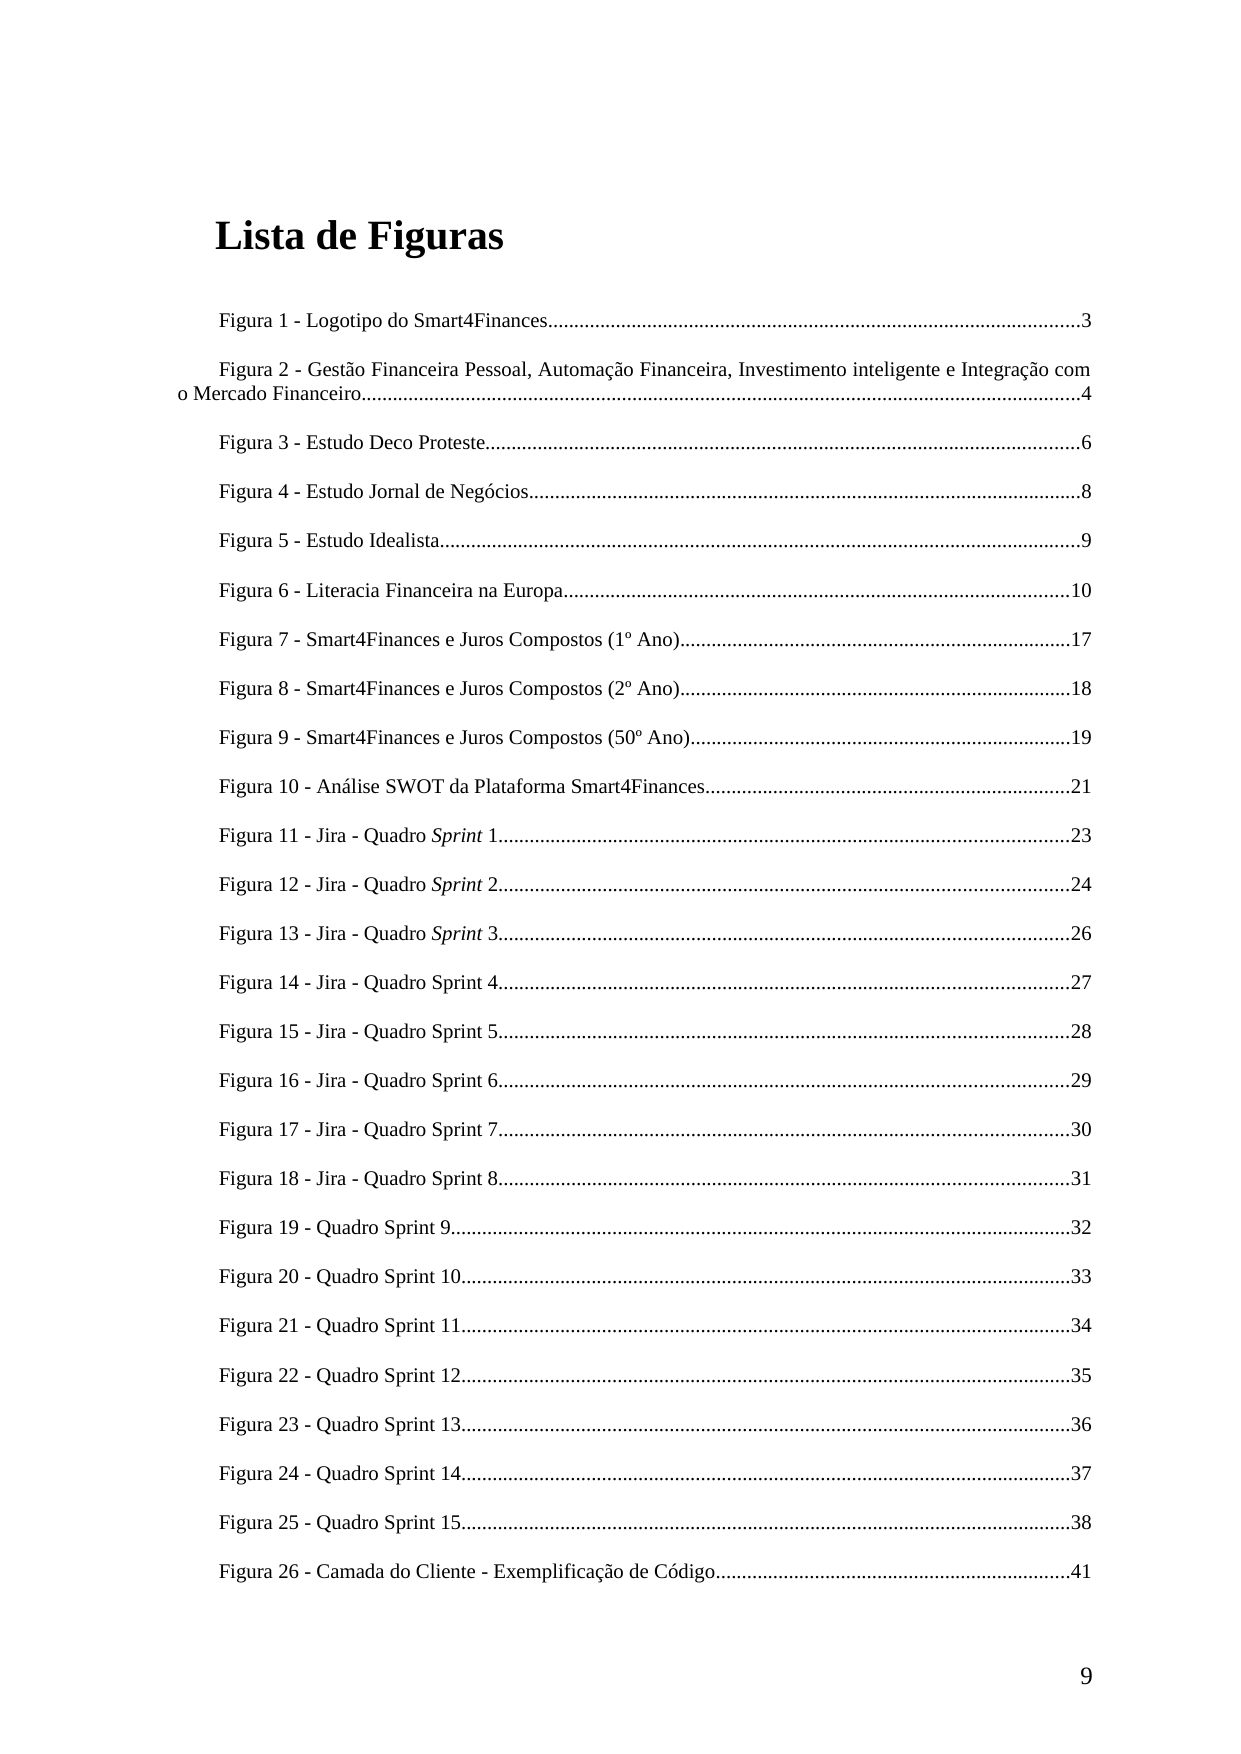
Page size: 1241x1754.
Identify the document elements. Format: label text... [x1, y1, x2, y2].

text Figura 9 - Smart4Finances e Juros Compostos (50º Ano) 19 [177, 725, 1092, 749]
text Figura 17 - Jira - Quadro Sprint 7 30 [177, 1117, 1092, 1141]
text Figura 21 - Quadro Sprint 11 34 [177, 1313, 1092, 1337]
text Figura 14 - Jira - Quadro Sprint 4 27 [177, 970, 1092, 994]
text Figura 15 - Jira - Quadro Sprint 5 28 [177, 1019, 1092, 1043]
text Figura 19 - Quadro Sprint 9 32 [177, 1215, 1092, 1239]
text Figura 16 - Jira - Quadro Sprint 6 29 [177, 1068, 1092, 1092]
text Figura 5 - Estudo Idealista 9 [177, 528, 1092, 552]
text Figura 23 - Quadro Sprint 13 36 [177, 1412, 1092, 1436]
text Figura 20 - Quadro Sprint 10 33 [177, 1264, 1092, 1288]
text Figura 4 - Estudo Jornal de Negócios 8 [177, 479, 1092, 503]
text Figura 22 - Quadro Sprint 12 35 [177, 1362, 1092, 1387]
text Figura 12 - Jira - Quadro Sprint 2 24 [177, 872, 1092, 896]
text Figura 2 - Gestão Financeira Pessoal, Automação Financeira, Investimento inteligente e Integração com o Mercado Financeiro 4 [177, 357, 1092, 405]
text Figura 11 - Jira - Quadro Sprint 1 23 [177, 823, 1092, 847]
text Figura 25 - Quadro Sprint 15 38 [177, 1510, 1092, 1534]
text Figura 7 - Smart4Finances e Juros Compostos (1º Ano) 17 [177, 627, 1092, 651]
text Figura 24 - Quadro Sprint 14 37 [177, 1461, 1092, 1485]
text Figura 10 - Análise SWOT da Plataforma Smart4Finances 21 [177, 774, 1092, 798]
text Figura 26 - Camada do Cliente - Exemplificação de Código 41 [177, 1559, 1092, 1583]
subtitle Lista de Figuras [215, 210, 1092, 258]
text Figura 18 - Jira - Quadro Sprint 8 31 [177, 1166, 1092, 1190]
text Figura 3 - Estudo Deco Proteste 6 [177, 430, 1092, 454]
text Figura 8 - Smart4Finances e Juros Compostos (2º Ano) 18 [177, 676, 1092, 700]
text Figura 13 - Jira - Quadro Sprint 3 26 [177, 921, 1092, 945]
text Figura 6 - Literacia Financeira na Europa 10 [177, 577, 1092, 602]
text Figura 1 - Logotipo do Smart4Finances 3 [177, 308, 1092, 332]
